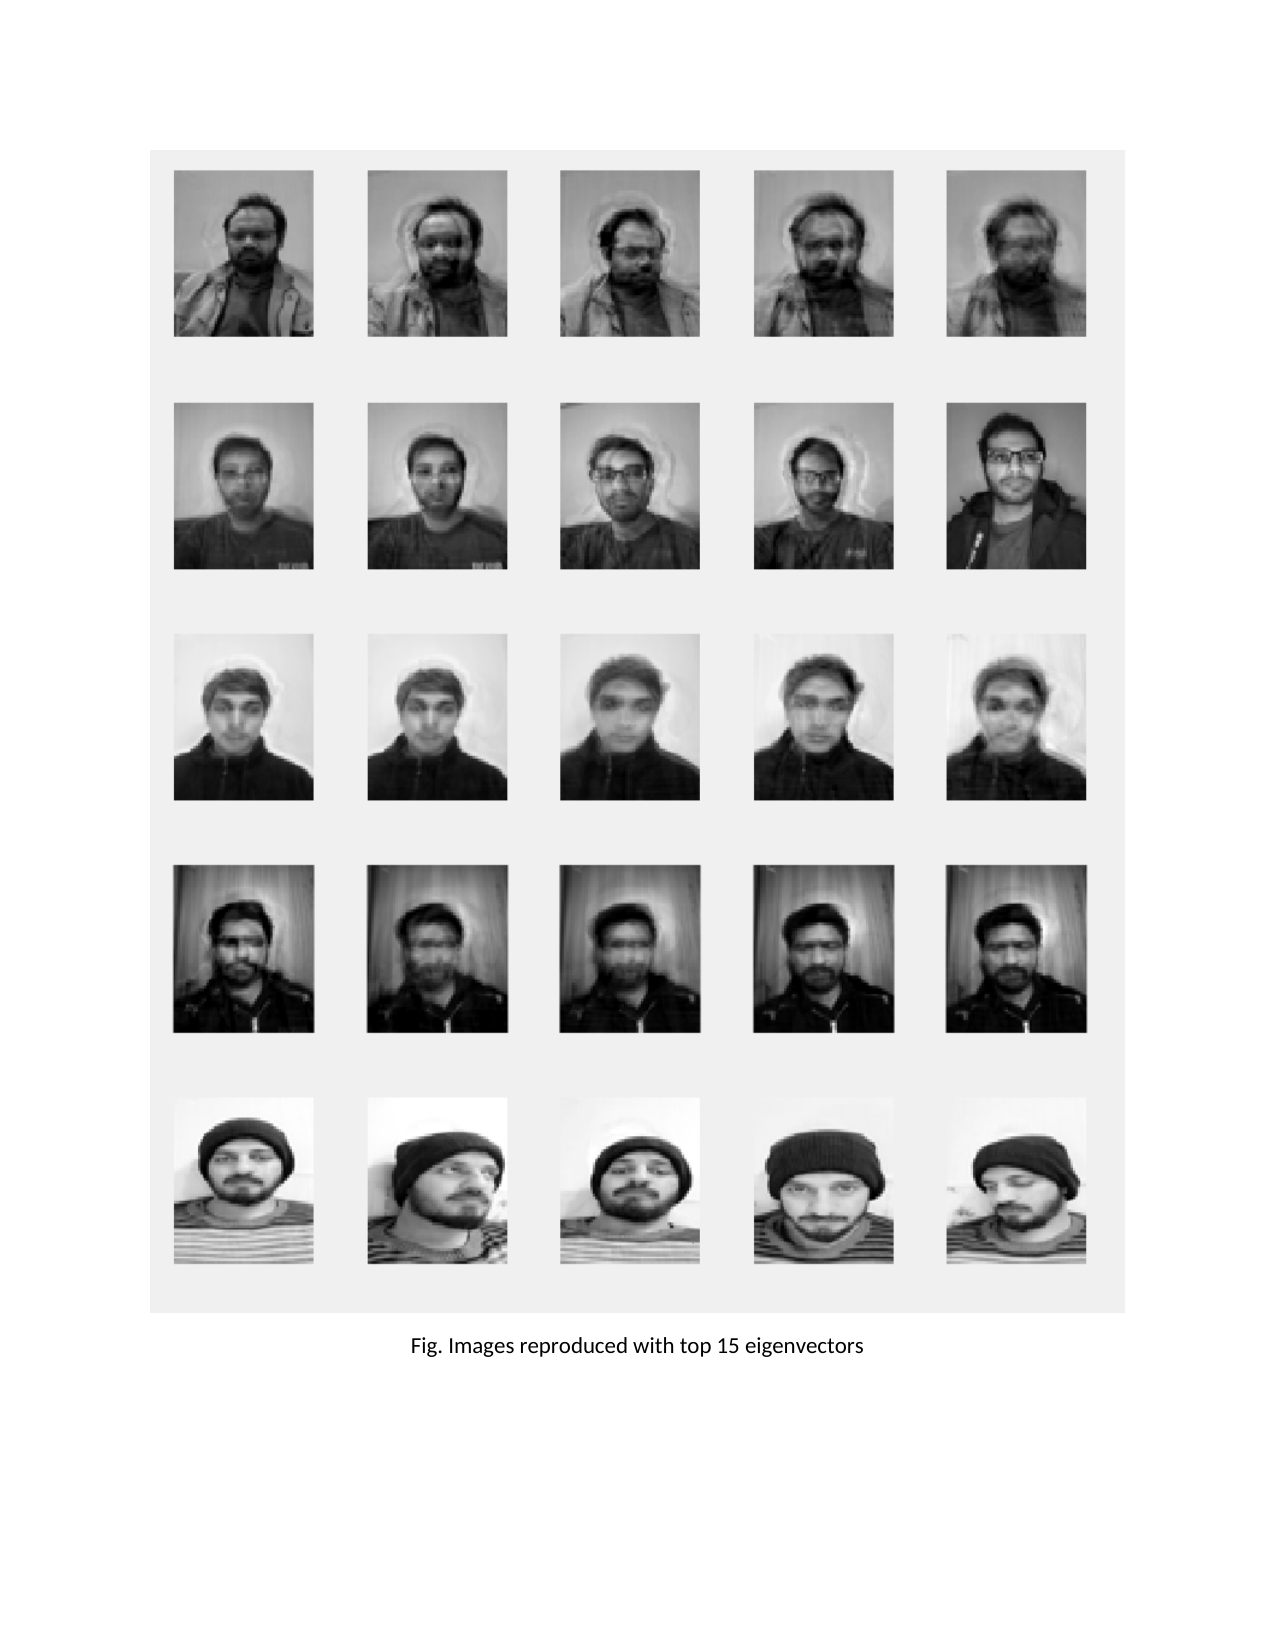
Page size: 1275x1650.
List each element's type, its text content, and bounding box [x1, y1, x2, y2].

text Fig. Images reproduced with top 15 eigenvectors [150, 1331, 1125, 1359]
picture [150, 150, 1125, 1313]
